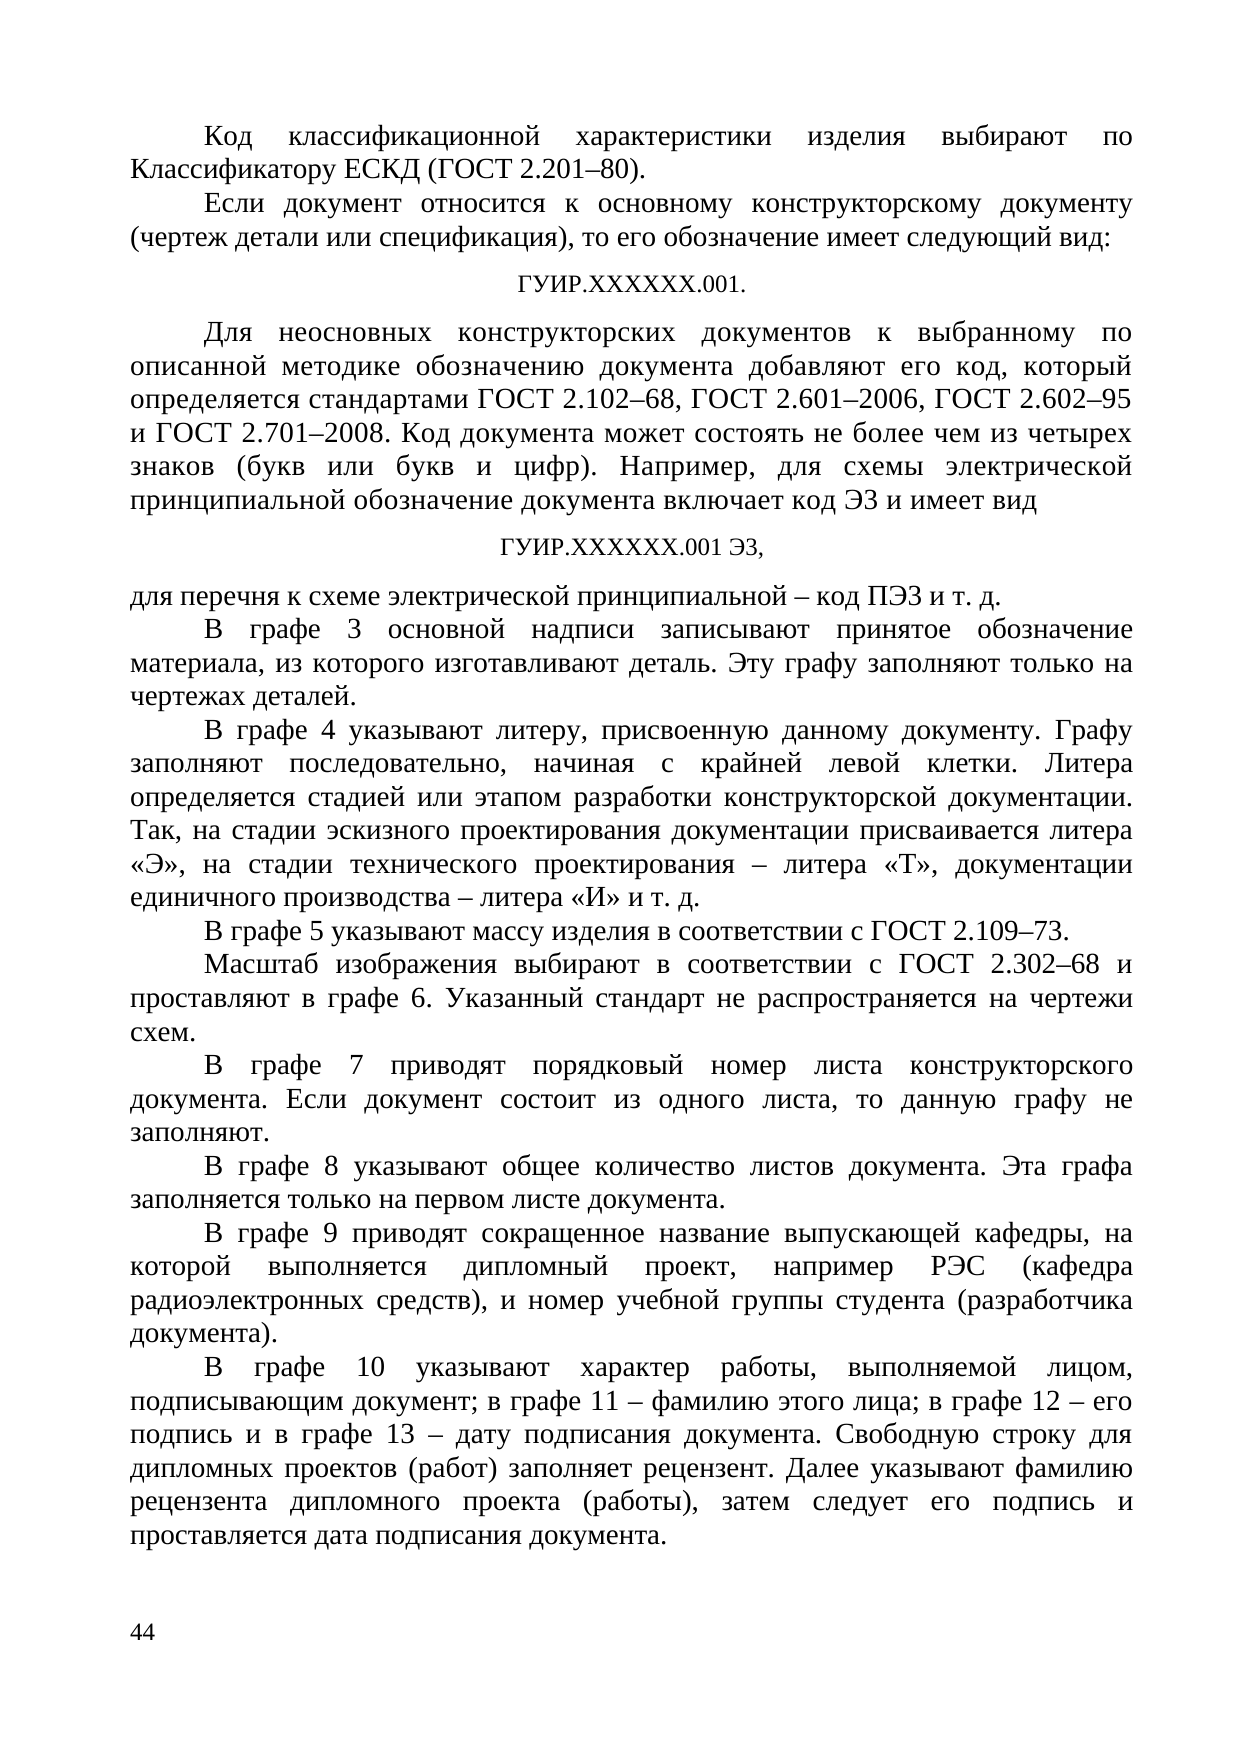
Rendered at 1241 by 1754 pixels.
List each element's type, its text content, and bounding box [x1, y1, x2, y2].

text Для неосновных конструкторских документов к выбранному по описанной методике обозначению документа добавляют его код, который определяется стандартами ГОСТ 2.102–68, ГОСТ 2.601–2006, ГОСТ 2.602–95 и ГОСТ 2.701–2008. Код документа может состоять не более чем из четырех знаков (букв или букв и цифр). Например, для схемы электрической принципиальной обозначение документа включает код Э3 и имеет вид [130, 314, 1134, 516]
text ГУИР.ХХХХХХ.001 Э3, [130, 532, 1134, 561]
text В графе 7 приводят порядковый номер листа конструкторского документа. Если документ состоит из одного листа, то данную графу не заполняют. [130, 1047, 1134, 1148]
text ГУИР.ХХХХХХ.001. [130, 269, 1134, 298]
text В графе 9 приводят сокращенное название выпускающей кафедры, на которой выполняется дипломный проект, например РЭС (кафедра радиоэлектронных средств), и номер учебной группы студента (разработчика документа). [130, 1215, 1134, 1349]
text В графе 10 указывают характер работы, выполняемой лицом, подписывающим документ; в графе 11 – фамилию этого лица; в графе 12 – его подпись и в графе 13 – дату подписания документа. Свободную строку для дипломных проектов (работ) заполняет рецензент. Далее указывают фамилию рецензента дипломного проекта (работы), затем следует его подпись и проставляется дата подписания документа. [130, 1349, 1134, 1550]
text В графе 3 основной надписи записывают принятое обозначение материала, из которого изготавливают деталь. Эту графу заполняют только на чертежах деталей. [130, 611, 1134, 712]
text В графе 5 указывают массу изделия в соответствии с ГОСТ 2.109–73. [130, 913, 1134, 947]
text Масштаб изображения выбирают в соответствии с ГОСТ 2.302–68 и проставляют в графе 6. Указанный стандарт не распространяется на чертежи схем. [130, 947, 1134, 1047]
text Если документ относится к основному конструкторскому документу (чертеж детали или спецификация), то его обозначение имеет следующий вид: [130, 185, 1134, 252]
text Код классификационной характеристики изделия выбирают по Классификатору ЕСКД (ГОСТ 2.201–80). [130, 118, 1134, 185]
text для перечня к схеме электрической принципиальной – код ПЭ3 и т. д. [130, 578, 1134, 611]
text В графе 4 указывают литеру, присвоенную данному документу. Графу заполняют последовательно, начиная с крайней левой клетки. Литера определяется стадией или этапом разработки конструкторской документации. Так, на стадии эскизного проектирования документации присваивается литера «Э», на стадии технического проектирования – литера «Т», документации единичного производства – литера «И» и т. д. [130, 712, 1134, 913]
text В графе 8 указывают общее количество листов документа. Эта графа заполняется только на первом листе документа. [130, 1148, 1134, 1215]
